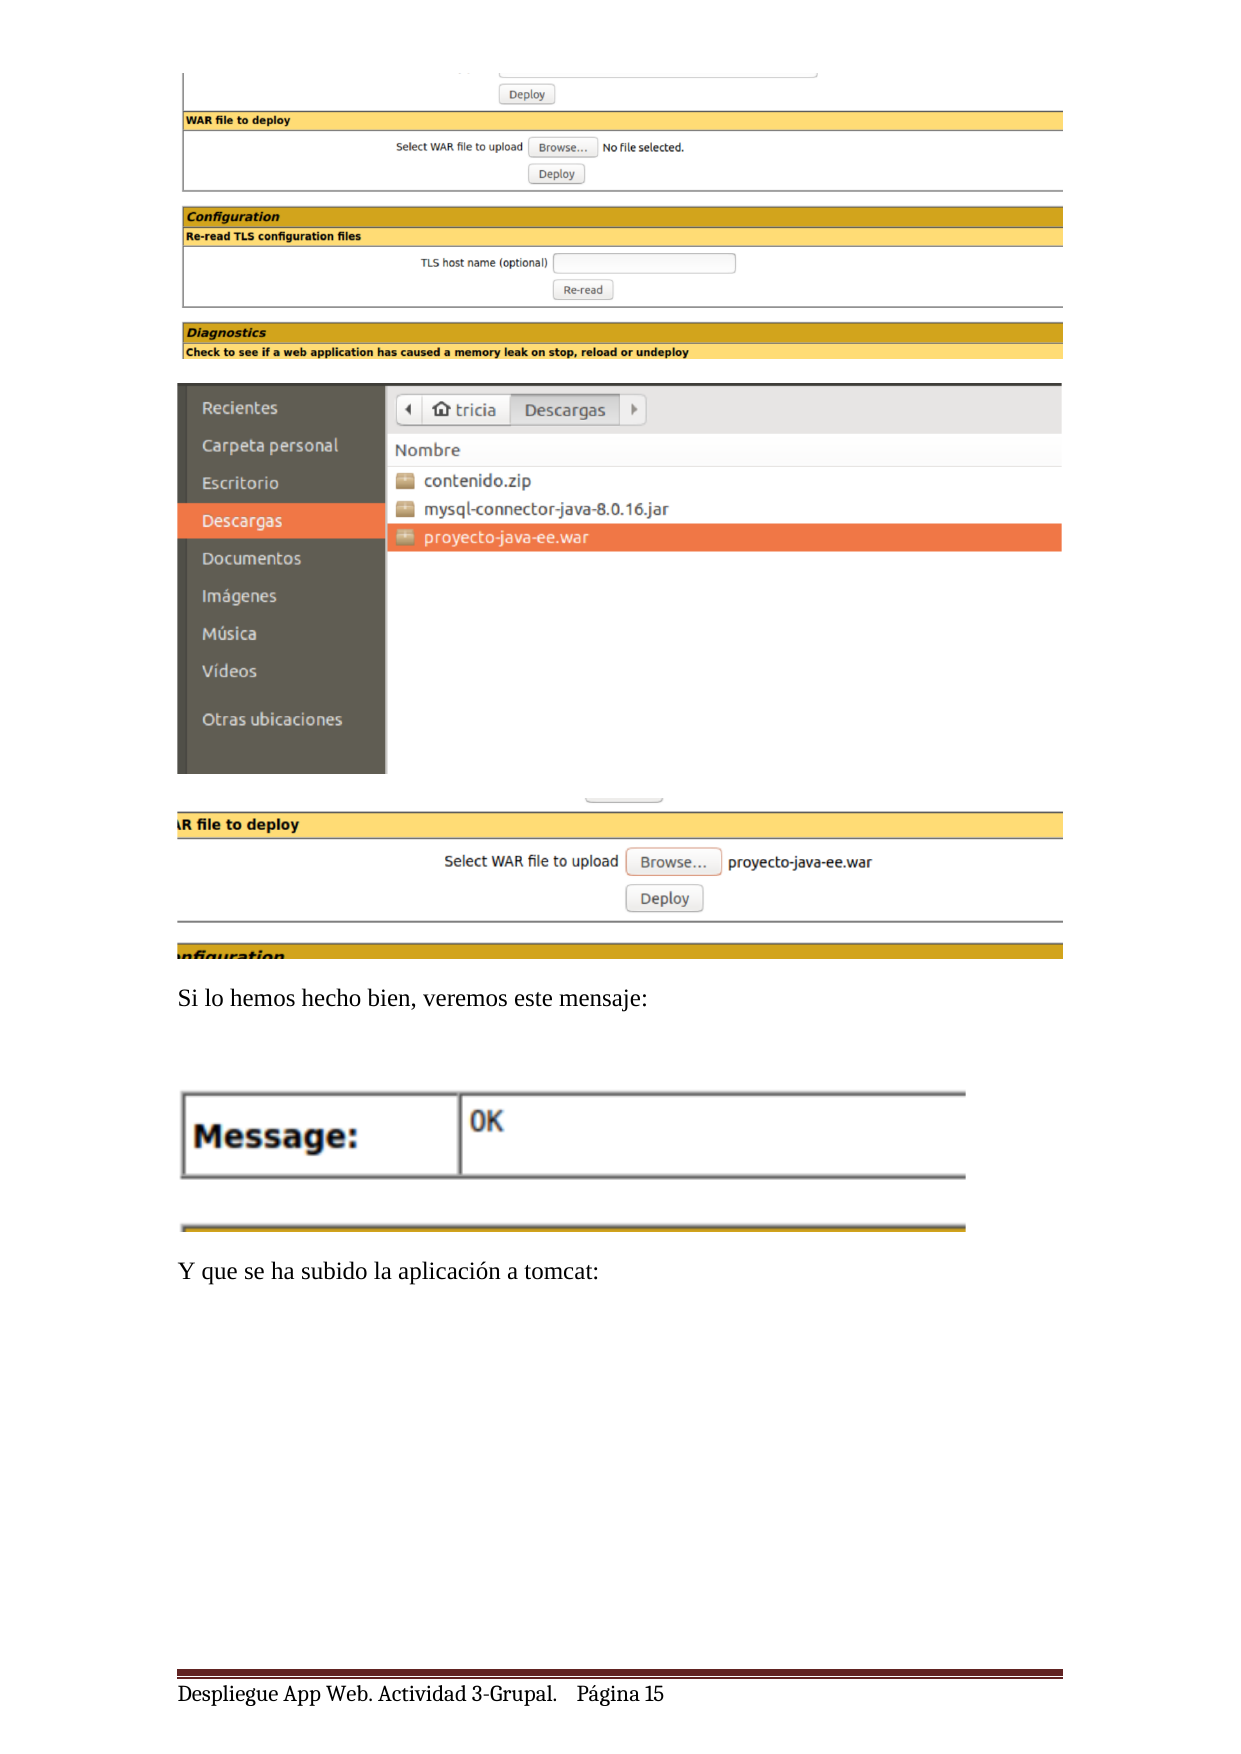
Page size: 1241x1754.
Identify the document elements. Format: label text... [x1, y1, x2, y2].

picture [177, 798, 1063, 959]
text Y que se ha subido la aplicación a tomcat: [177, 1256, 1063, 1285]
text Si lo hemos hecho bien, veremos este mensaje: [177, 983, 1063, 1012]
picture [177, 73, 1063, 359]
picture [177, 383, 1062, 774]
picture [177, 1037, 966, 1232]
